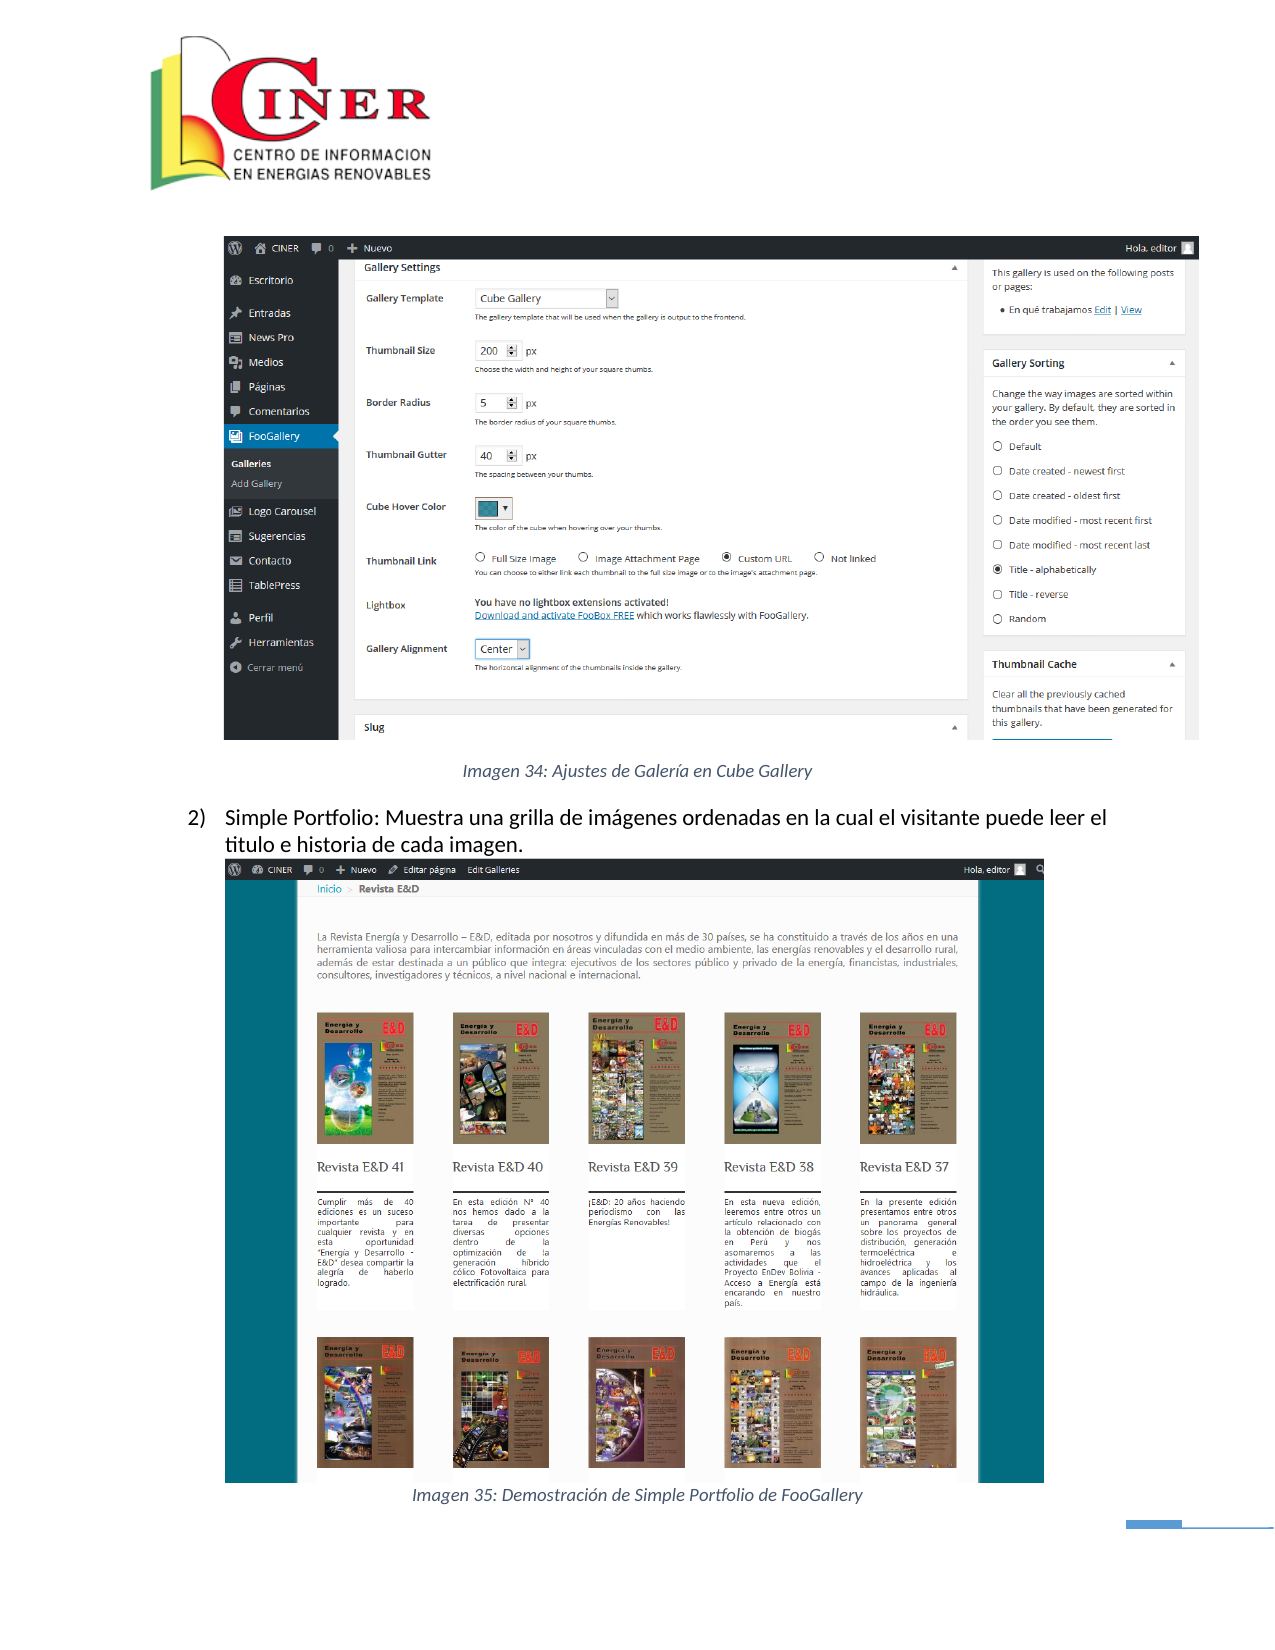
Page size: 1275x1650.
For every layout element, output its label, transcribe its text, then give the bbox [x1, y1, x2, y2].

text Imagen 34: Ajustes de Galería en Cube Gallery [150, 759, 1125, 782]
picture [223, 236, 1199, 740]
picture [229, 431, 242, 442]
picture [225, 858, 1044, 1483]
picture [150, 36, 432, 193]
text Imagen 35: Demostración de Simple Portfolio de FooGallery [150, 1483, 1125, 1506]
list Simple Portfolio: Muestra una grilla de imágenes ordenadas en la cual el visitante puede leer el titulo e historia de cada imagen. [187, 803, 1125, 859]
